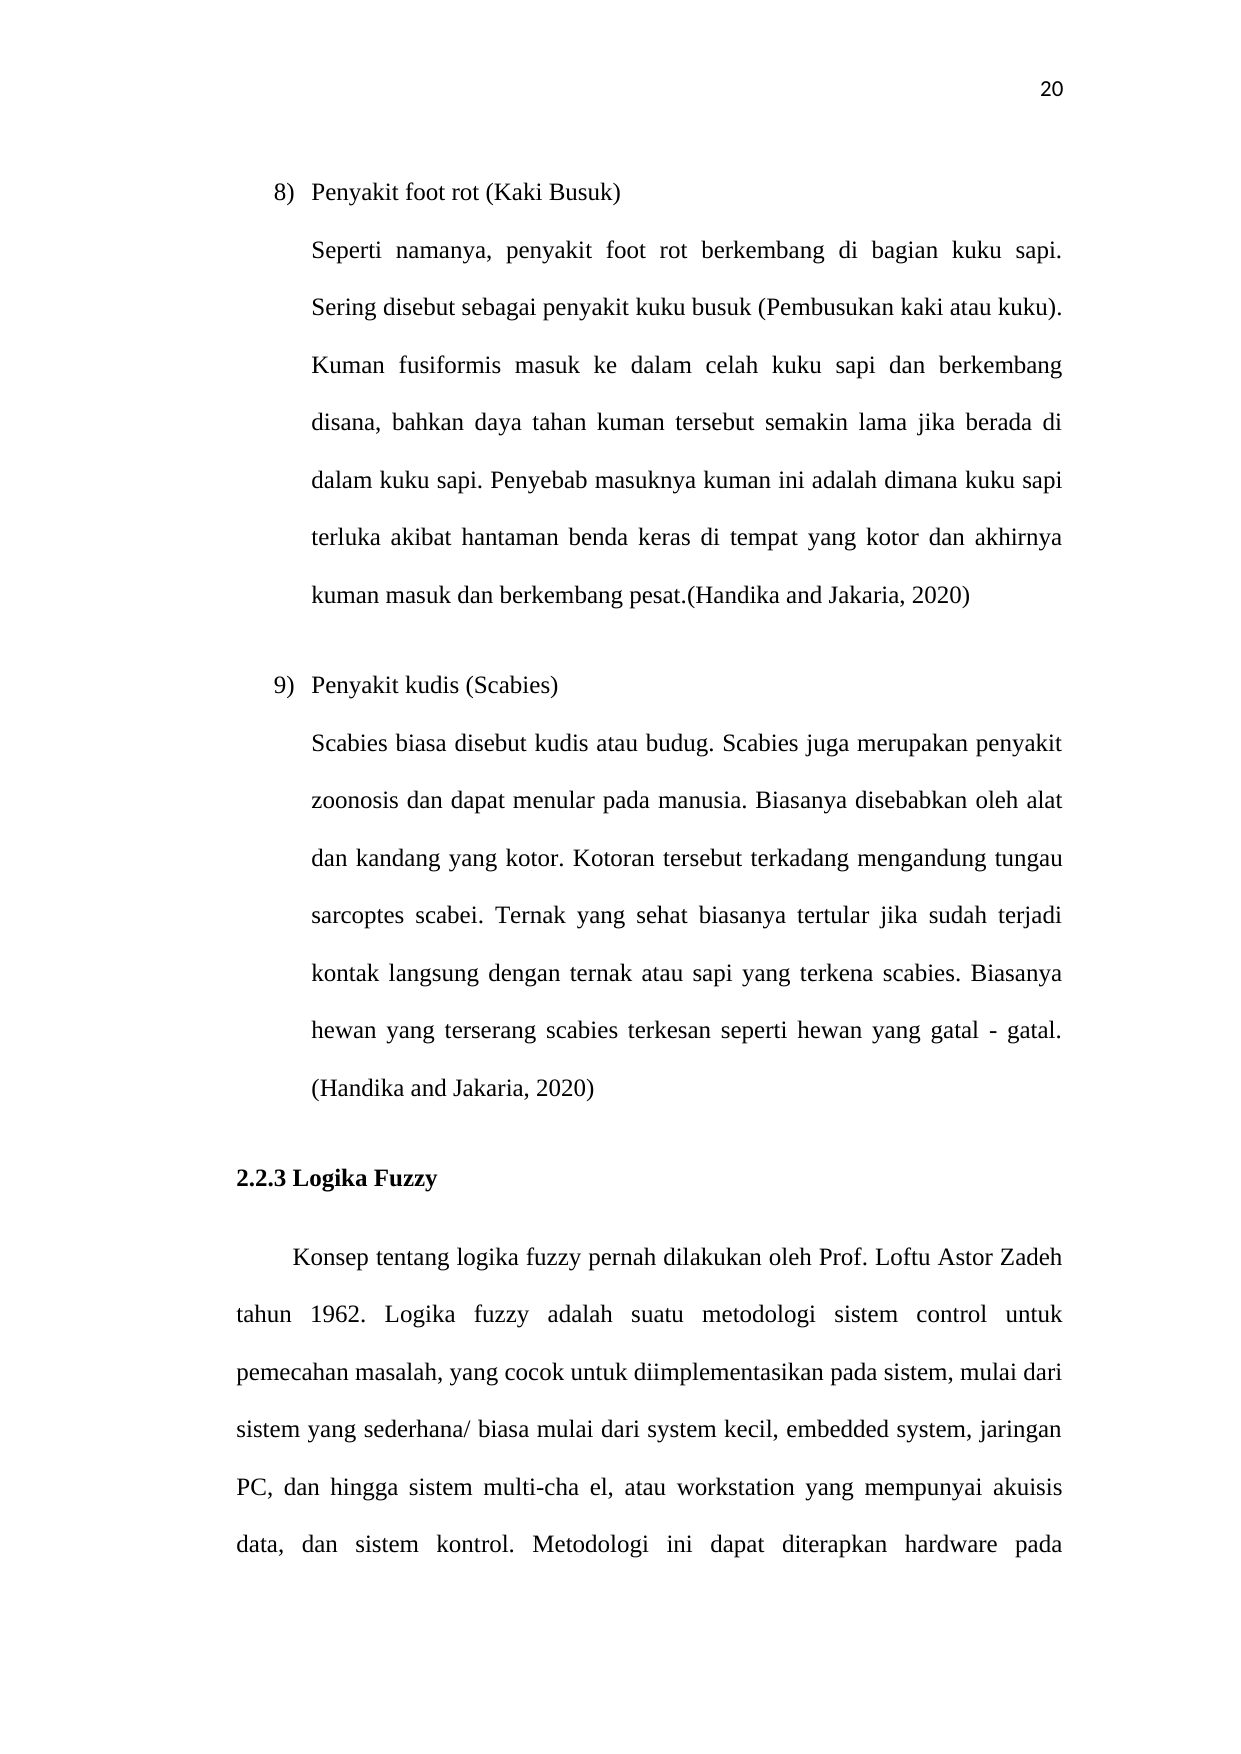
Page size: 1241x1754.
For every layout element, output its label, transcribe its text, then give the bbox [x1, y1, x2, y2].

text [236, 1242, 1063, 1558]
list Scabies biasa disebut kudis atau budug. Scabies juga merupakan penyakit zoonosis dan dapat menular pada manusia. Biasanya disebabkan oleh alat dan kandang yang kotor. Kotoran tersebut terkadang mengandung tungau sarcoptes scabei. Ternak yang sehat biasanya tertular jika sudah terjadi kontak langsung dengan ternak atau sapi yang terkena scabies. Biasanya hewan yang terserang scabies terkesan seperti hewan yang gatal - gatal.(Handika and Jakaria, 2020) [311, 728, 1063, 1101]
list Logika Fuzzy [236, 1163, 1063, 1192]
list Seperti namanya, penyakit foot rot berkembang di bagian kuku sapi. Sering disebut sebagai penyakit kuku busuk (Pembusukan kaki atau kuku). Kuman fusiformis masuk ke dalam celah kuku sapi dan berkembang disana, bahkan daya tahan kuman tersebut semakin lama jika berada di dalam kuku sapi. Penyebab masuknya kuman ini adalah dimana kuku sapi terluka akibat hantaman benda keras di tempat yang kotor dan akhirnya kuman masuk dan berkembang pesat.(Handika and Jakaria, 2020) [311, 235, 1063, 608]
list Penyakit kudis (Scabies) [274, 670, 1063, 699]
list Penyakit foot rot (Kaki Busuk) [274, 177, 1063, 206]
